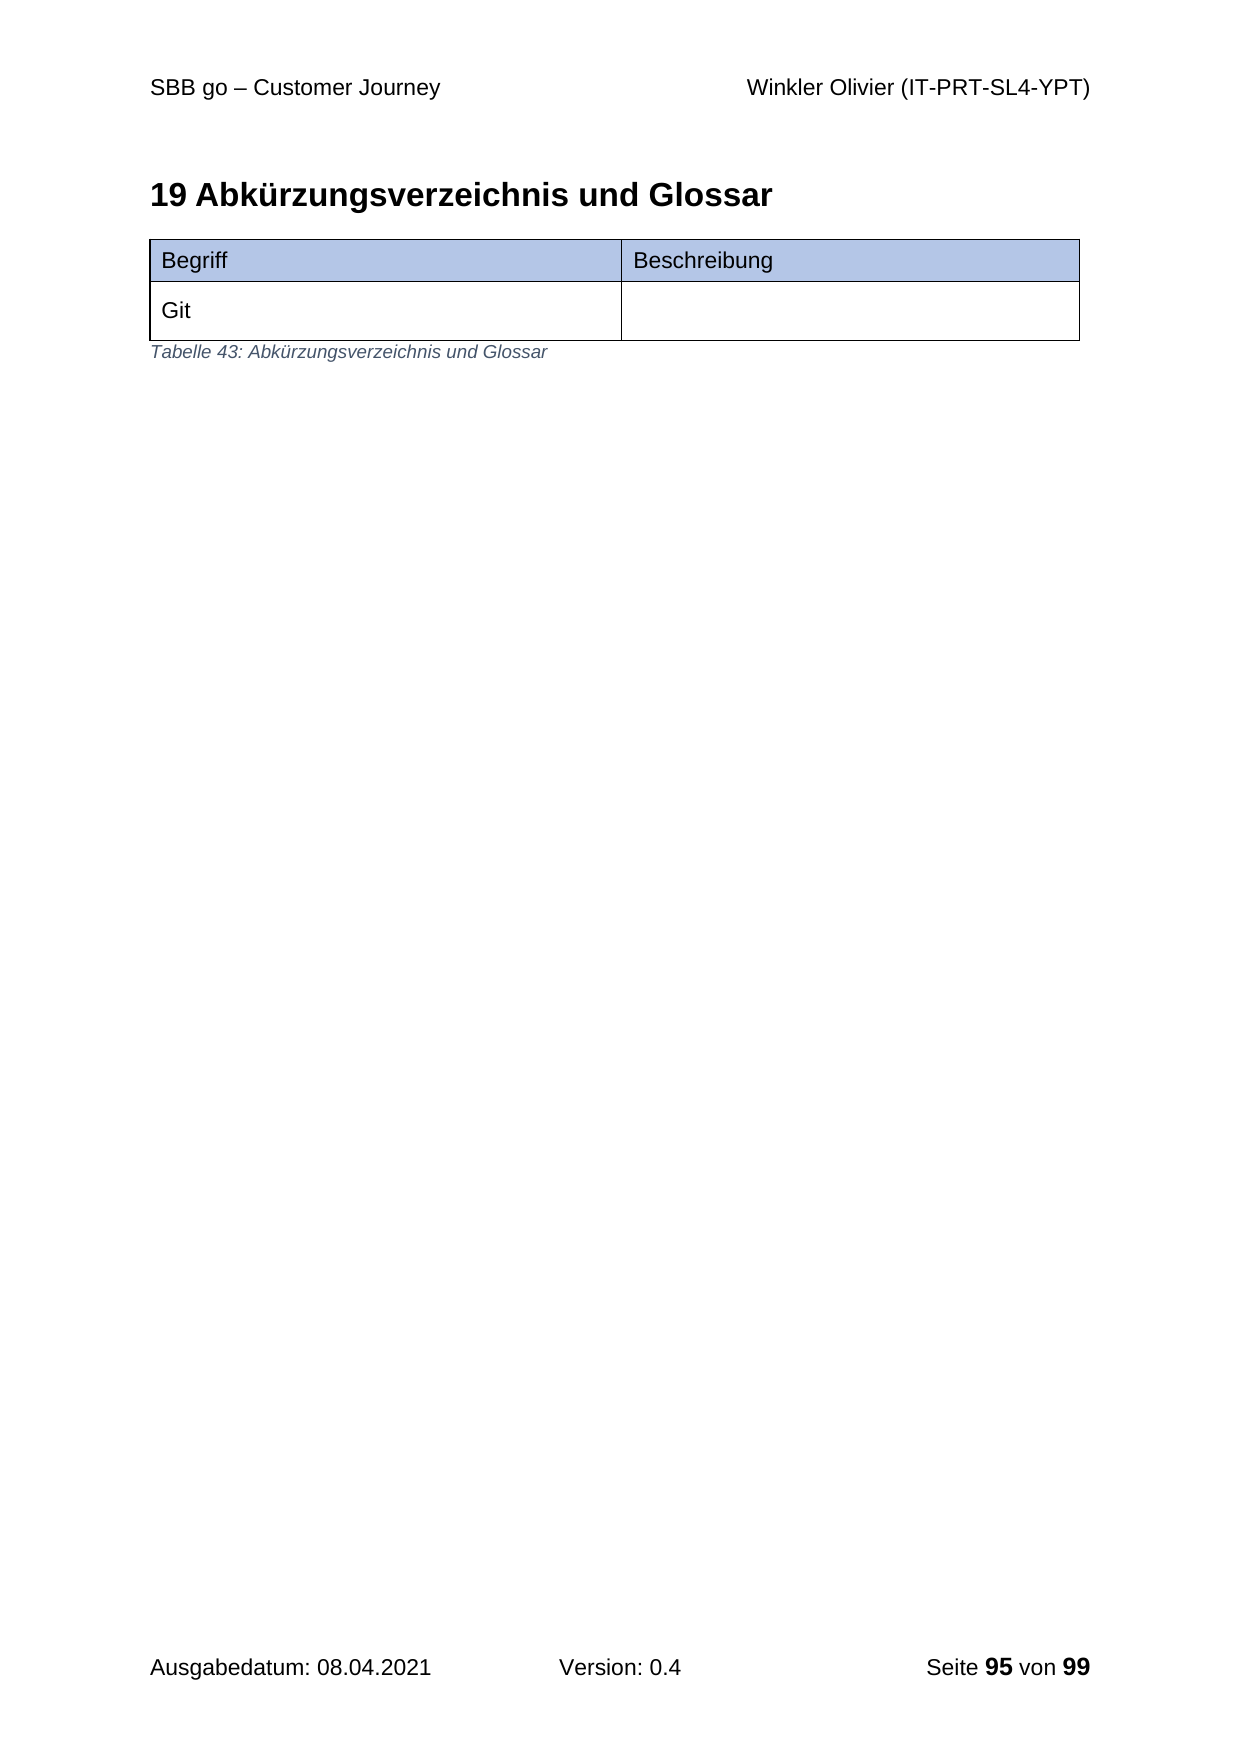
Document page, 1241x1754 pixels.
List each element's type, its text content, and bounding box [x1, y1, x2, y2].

table_header Begriff [151, 240, 621, 281]
subtitle Abkürzungsverzeichnis und Glossar [150, 175, 1090, 213]
table_cell Git [151, 282, 621, 340]
text Tabelle 43: Abkürzungsverzeichnis und Glossar [150, 341, 1090, 362]
table_header Beschreibung [622, 240, 1079, 281]
table_cell [622, 282, 1079, 340]
